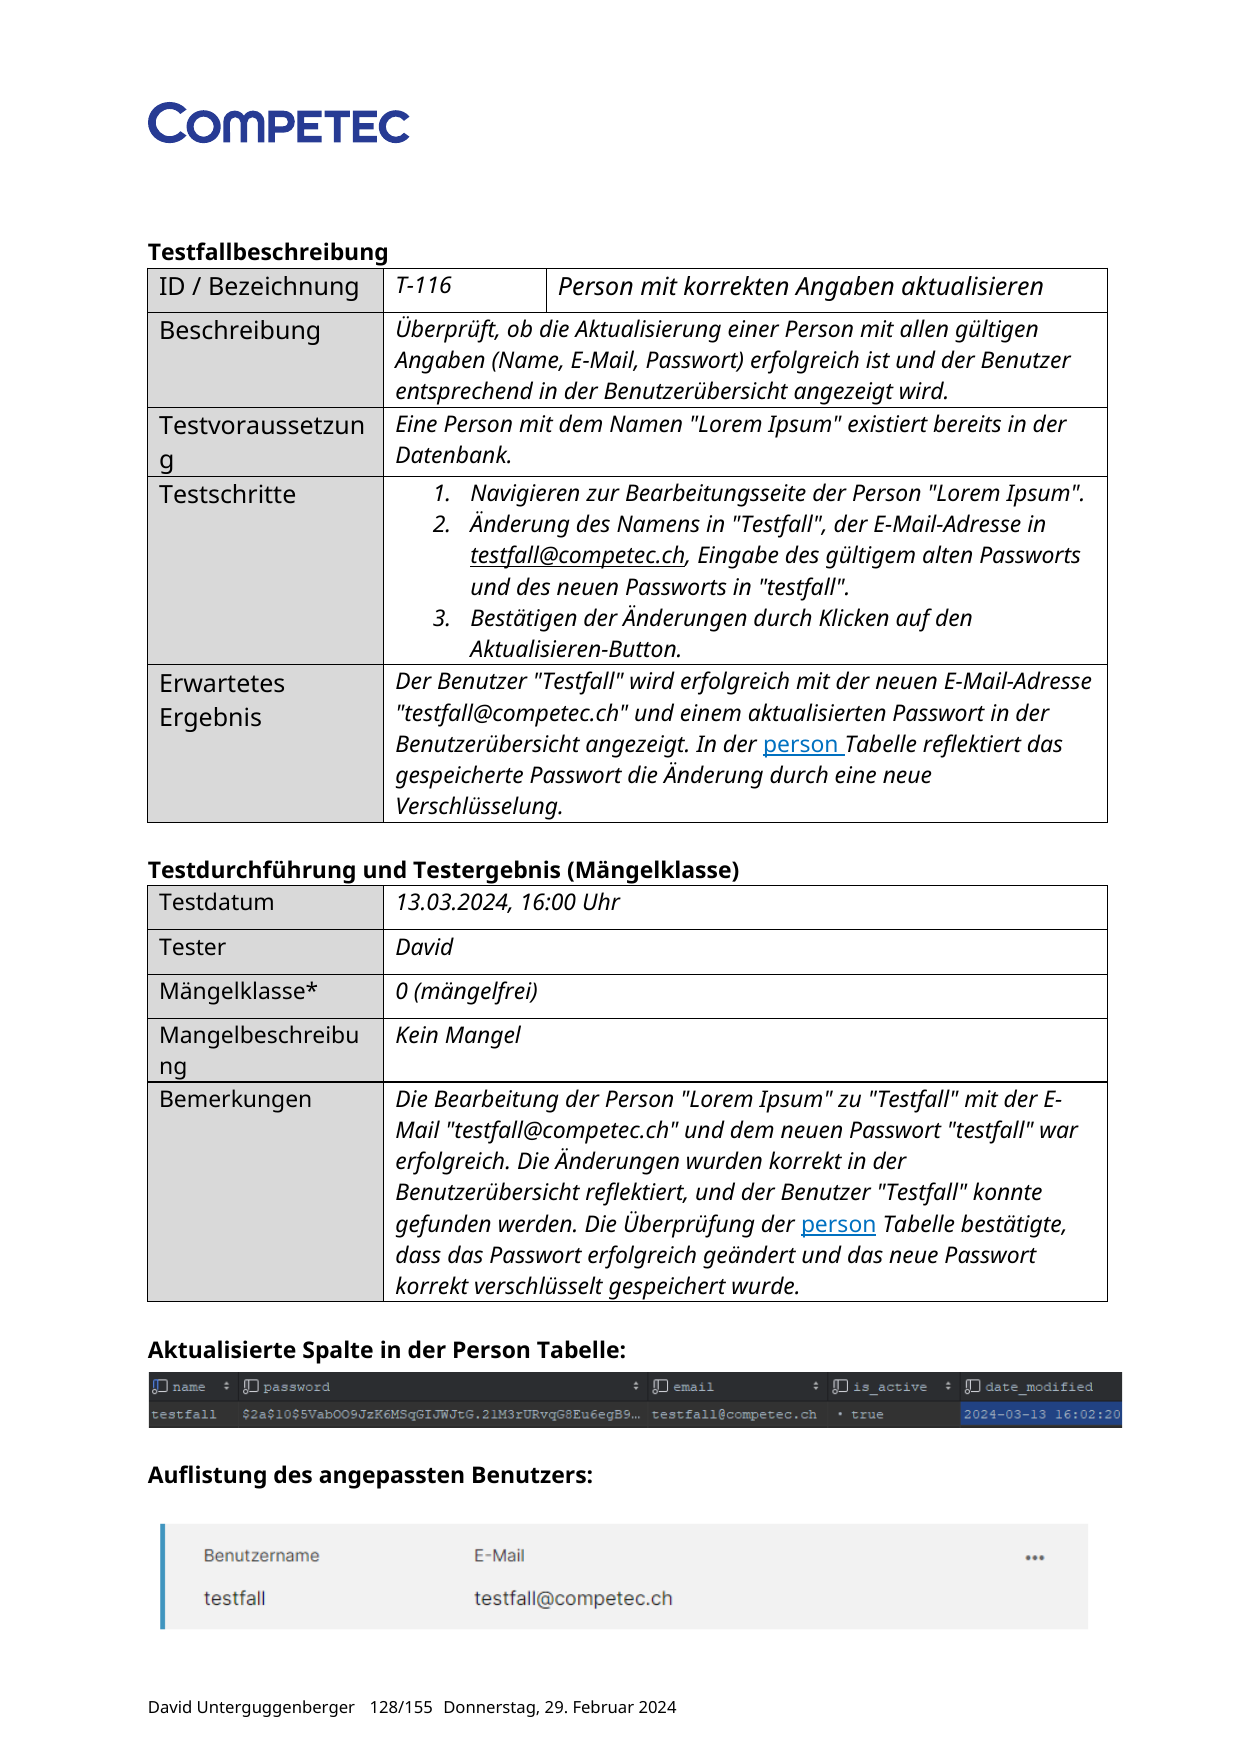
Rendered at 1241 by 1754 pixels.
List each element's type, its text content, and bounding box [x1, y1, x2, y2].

table_cell Erwartetes Ergebnis [148, 665, 383, 822]
table_header T-116 [384, 269, 546, 312]
table_cell Die Bearbeitung der Person "Lorem Ipsum" zu "Testfall" mit der E-Mail "testfall@competec.ch" und dem neuen Passwort "testfall" war erfolgreich. Die Änderungen wurden korrekt in der Benutzerübersicht reflektiert, und der Benutzer "Testfall" konnte gefunden werden. Die Überprüfung der person Tabelle bestätigte, dass das Passwort erfolgreich geändert und das neue Passwort korrekt verschlüsselt gespeichert wurde. [384, 1083, 1107, 1301]
table_cell Tester [148, 930, 383, 974]
table_cell Mangelbeschreibung [148, 1019, 383, 1081]
table_cell Überprüft, ob die Aktualisierung einer Person mit allen gültigen Angaben (Name, E-Mail, Passwort) erfolgreich ist und der Benutzer entsprechend in der Benutzerübersicht angezeigt wird. [384, 313, 1107, 407]
table_cell Der Benutzer "Testfall" wird erfolgreich mit der neuen E-Mail-Adresse "testfall@competec.ch" und einem aktualisierten Passwort in der Benutzerübersicht angezeigt. In der person Tabelle reflektiert das gespeicherte Passwort die Änderung durch eine neue Verschlüsselung. [384, 665, 1107, 822]
table_cell Beschreibung [148, 313, 383, 407]
table_cell Bemerkungen [148, 1083, 383, 1301]
picture [147, 1507, 1122, 1656]
text Auflistung des angepassten Benutzers: [148, 1459, 1122, 1490]
table_cell Eine Person mit dem Namen "Lorem Ipsum" existiert bereits in der Datenbank. [384, 408, 1107, 476]
table_cell Navigieren zur Bearbeitungsseite der Person "Lorem Ipsum". Änderung des Namens in "Testfall", der E-Mail-Adresse in testfall@competec.ch, Eingabe des gültigem alten Passworts und des neuen Passworts in "testfall". Bestätigen der Änderungen durch Klicken auf den Aktualisieren-Button. [384, 477, 1107, 664]
table_cell Testschritte [148, 477, 383, 664]
text Testfallbeschreibung [148, 236, 1122, 267]
table_cell Kein Mangel [384, 1019, 1107, 1081]
picture [148, 1372, 1123, 1428]
table_cell 0 (mängelfrei) [384, 975, 1107, 1018]
table_cell Testvoraussetzung [148, 408, 383, 476]
text Aktualisierte Spalte in der Person Tabelle: [148, 1333, 1122, 1365]
table_cell Mängelklasse* [148, 975, 383, 1018]
table_header Testdatum [148, 886, 383, 929]
table_cell David [384, 930, 1107, 974]
table_header ID / Bezeichnung [148, 269, 383, 312]
text Testdurchführung und Testergebnis (Mängelklasse) [148, 854, 1122, 885]
table_header Person mit korrekten Angaben aktualisieren [547, 269, 1107, 312]
table_header 13.03.2024, 16:00 Uhr [384, 886, 1107, 929]
